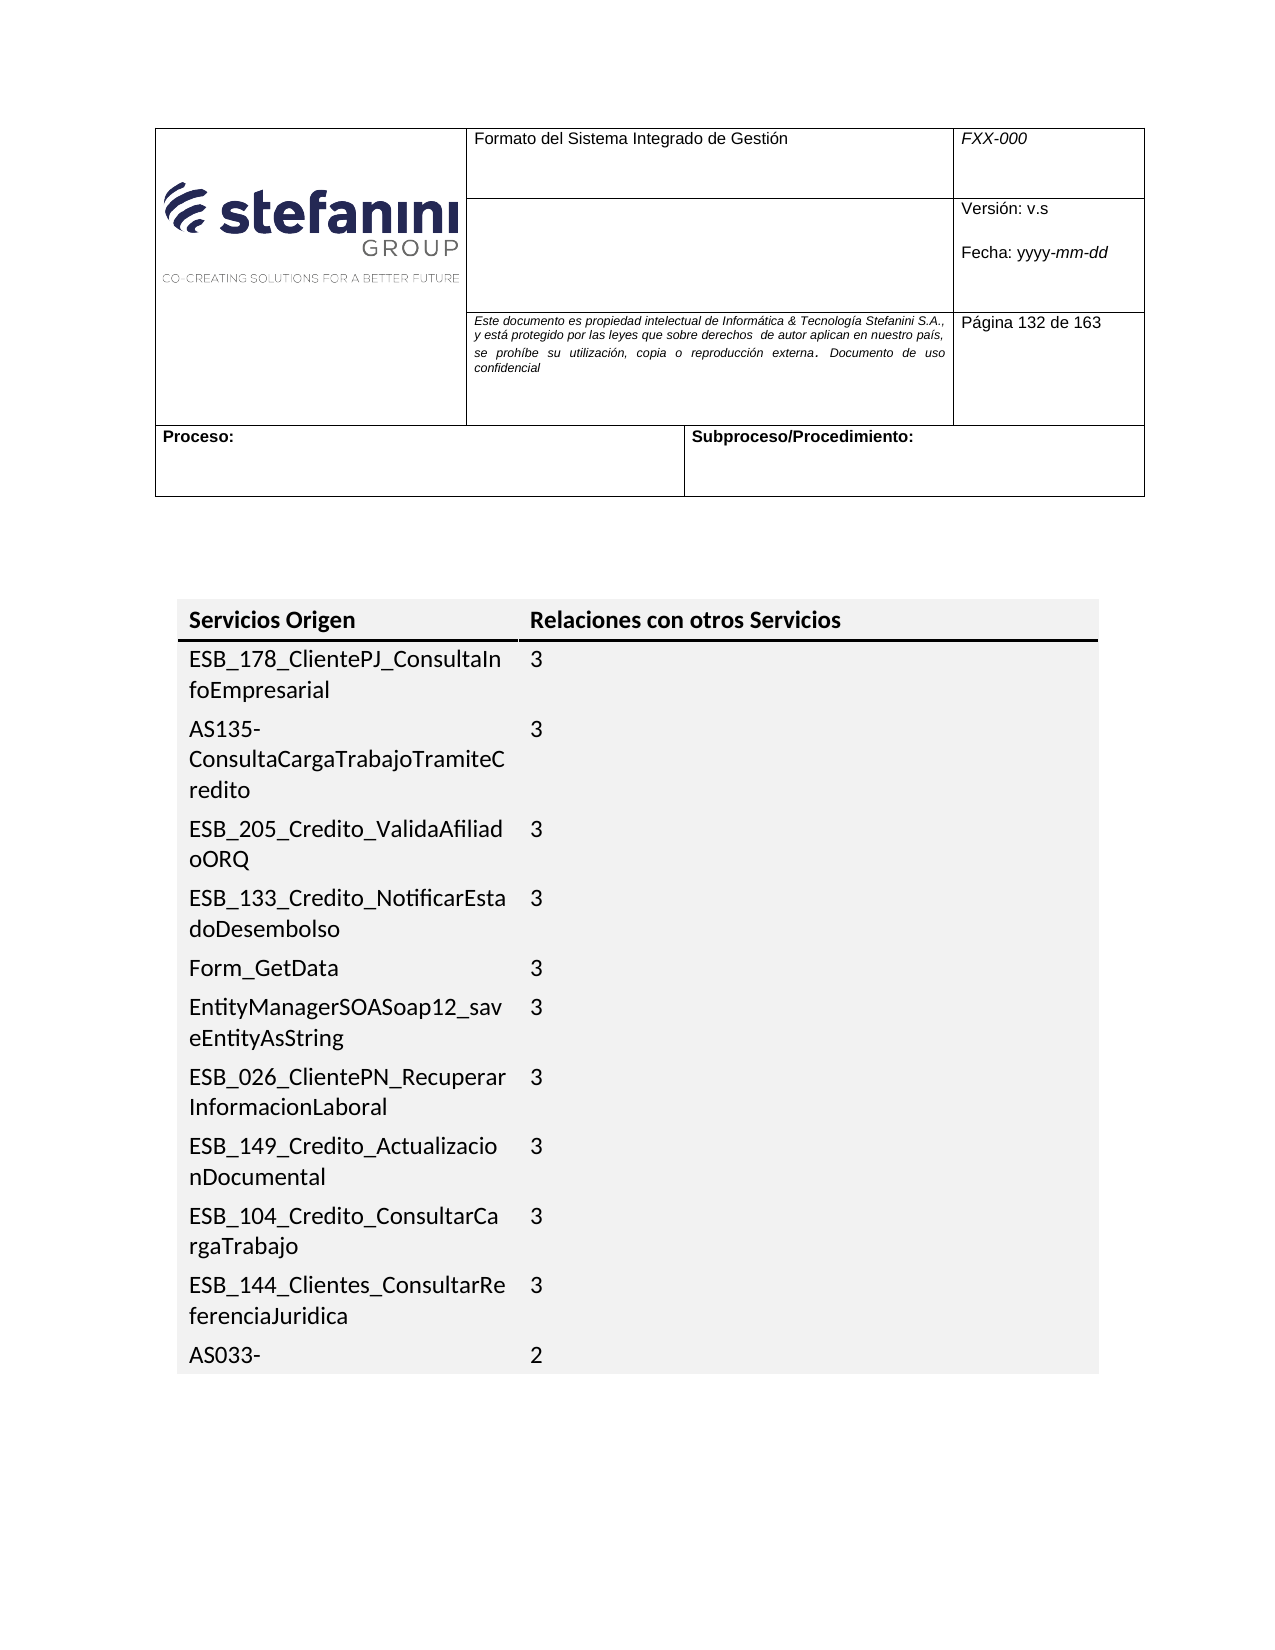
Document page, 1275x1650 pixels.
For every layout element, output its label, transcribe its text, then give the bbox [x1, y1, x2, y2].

table_cell 3 [519, 1266, 1098, 1334]
table_cell 3 [519, 1196, 1098, 1265]
table_cell ESB_149_Credito_ActualizacionDocumental [178, 1127, 518, 1195]
table_cell 3 [519, 809, 1098, 878]
table_cell ESB_178_ClientePJ_ConsultaInfoEmpresarial [178, 642, 518, 708]
picture [162, 182, 460, 286]
table_cell ESB_133_Credito_NotificarEstadoDesembolso [178, 879, 518, 947]
table_cell 3 [519, 709, 1098, 808]
table_header Relaciones con otros Servicios [519, 600, 1098, 638]
table_cell ESB_144_Clientes_ConsultarReferenciaJuridica [178, 1266, 518, 1334]
table_cell 3 [519, 948, 1098, 986]
table_cell ESB_026_ClientePN_RecuperarInformacionLaboral [178, 1057, 518, 1126]
table_cell AS033-ConsultaProductosConsumidorFinanciero [178, 1335, 518, 1373]
table_cell 3 [519, 642, 1098, 708]
table_cell 3 [519, 988, 1098, 1056]
table_cell 3 [519, 1057, 1098, 1126]
table_cell Form_GetData [178, 948, 518, 986]
table_cell 3 [519, 1127, 1098, 1195]
table_header Servicios Origen [178, 600, 518, 638]
table_cell 3 [519, 879, 1098, 947]
table_cell EntityManagerSOASoap12_saveEntityAsString [178, 988, 518, 1056]
table_cell ESB_205_Credito_ValidaAfiliadoORQ [178, 809, 518, 878]
table_cell ESB_104_Credito_ConsultarCargaTrabajo [178, 1196, 518, 1265]
table_cell 2 [519, 1335, 1098, 1373]
table_cell AS135-ConsultaCargaTrabajoTramiteCredito [178, 709, 518, 808]
